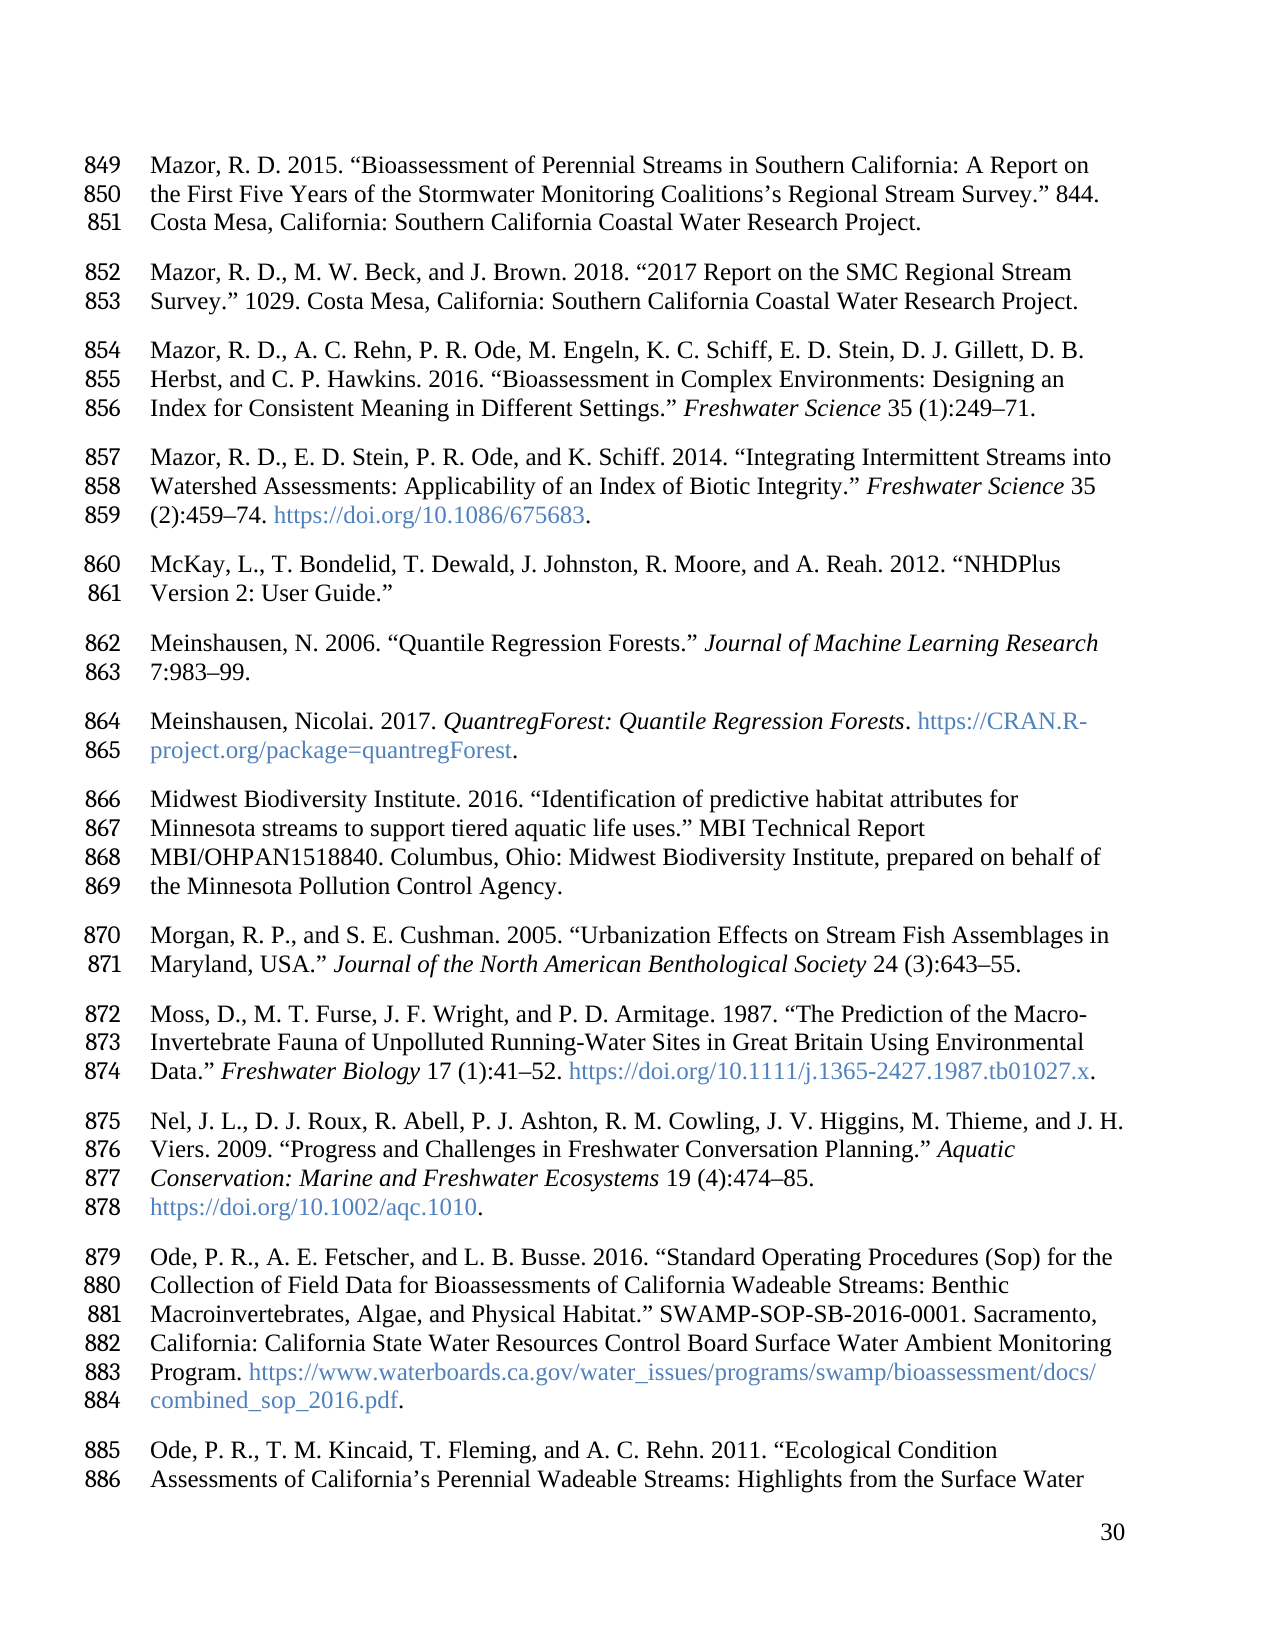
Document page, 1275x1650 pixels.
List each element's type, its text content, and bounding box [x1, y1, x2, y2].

text Mazor, R. D., A. C. Rehn, P. R. Ode, M. Engeln, K. C. Schiff, E. D. Stein, D. J. Gillett, D. B. Herbst, and C. P. Hawkins. 2016. “Bioassessment in Complex Environments: Designing an Index for Consistent Meaning in Different Settings.” Freshwater Science 35 (1):249–71. [150, 335, 1125, 422]
text Morgan, R. P., and S. E. Cushman. 2005. “Urbanization Effects on Stream Fish Assemblages in Maryland, USA.” Journal of the North American Benthological Society 24 (3):643–55. [150, 920, 1125, 978]
text Mazor, R. D., M. W. Beck, and J. Brown. 2018. “2017 Report on the SMC Regional Stream Survey.” 1029. Costa Mesa, California: Southern California Coastal Water Research Project. [150, 257, 1125, 314]
text McKay, L., T. Bondelid, T. Dewald, J. Johnston, R. Moore, and A. Reah. 2012. “NHDPlus Version 2: User Guide.” [150, 549, 1125, 607]
text Nel, J. L., D. J. Roux, R. Abell, P. J. Ashton, R. M. Cowling, J. V. Higgins, M. Thieme, and J. H. Viers. 2009. “Progress and Challenges in Freshwater Conversation Planning.” Aquatic Conservation: Marine and Freshwater Ecosystems 19 (4):474–85. https://doi.org/10.1002/aqc.1010. [150, 1106, 1125, 1221]
text Ode, P. R., A. E. Fetscher, and L. B. Busse. 2016. “Standard Operating Procedures (Sop) for the Collection of Field Data for Bioassessments of California Wadeable Streams: Benthic Macroinvertebrates, Algae, and Physical Habitat.” SWAMP-SOP-SB-2016-0001. Sacramento, California: California State Water Resources Control Board Surface Water Ambient Monitoring Program. https://www.waterboards.ca.gov/water_issues/programs/swamp/bioassessment/docs/combined_sop_2016.pdf. [150, 1242, 1125, 1414]
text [150, 1435, 1125, 1492]
text Meinshausen, N. 2006. “Quantile Regression Forests.” Journal of Machine Learning Research 7:983–99. [150, 628, 1125, 685]
text Moss, D., M. T. Furse, J. F. Wright, and P. D. Armitage. 1987. “The Prediction of the Macro-Invertebrate Fauna of Unpolluted Running-Water Sites in Great Britain Using Environmental Data.” Freshwater Biology 17 (1):41–52. https://doi.org/10.1111/j.1365-2427.1987.tb01027.x. [150, 999, 1125, 1085]
text Mazor, R. D. 2015. “Bioassessment of Perennial Streams in Southern California: A Report on the First Five Years of the Stormwater Monitoring Coalitions’s Regional Stream Survey.” 844. Costa Mesa, California: Southern California Coastal Water Research Project. [150, 150, 1125, 236]
text Mazor, R. D., E. D. Stein, P. R. Ode, and K. Schiff. 2014. “Integrating Intermittent Streams into Watershed Assessments: Applicability of an Index of Biotic Integrity.” Freshwater Science 35 (2):459–74. https://doi.org/10.1086/675683. [150, 442, 1125, 529]
text Meinshausen, Nicolai. 2017. QuantregForest: Quantile Regression Forests. https://CRAN.R-project.org/package=quantregForest. [150, 706, 1125, 764]
text Midwest Biodiversity Institute. 2016. “Identification of predictive habitat attributes for Minnesota streams to support tiered aquatic life uses.” MBI Technical Report MBI/OHPAN1518840. Columbus, Ohio: Midwest Biodiversity Institute, prepared on behalf of the Minnesota Pollution Control Agency. [150, 784, 1125, 899]
